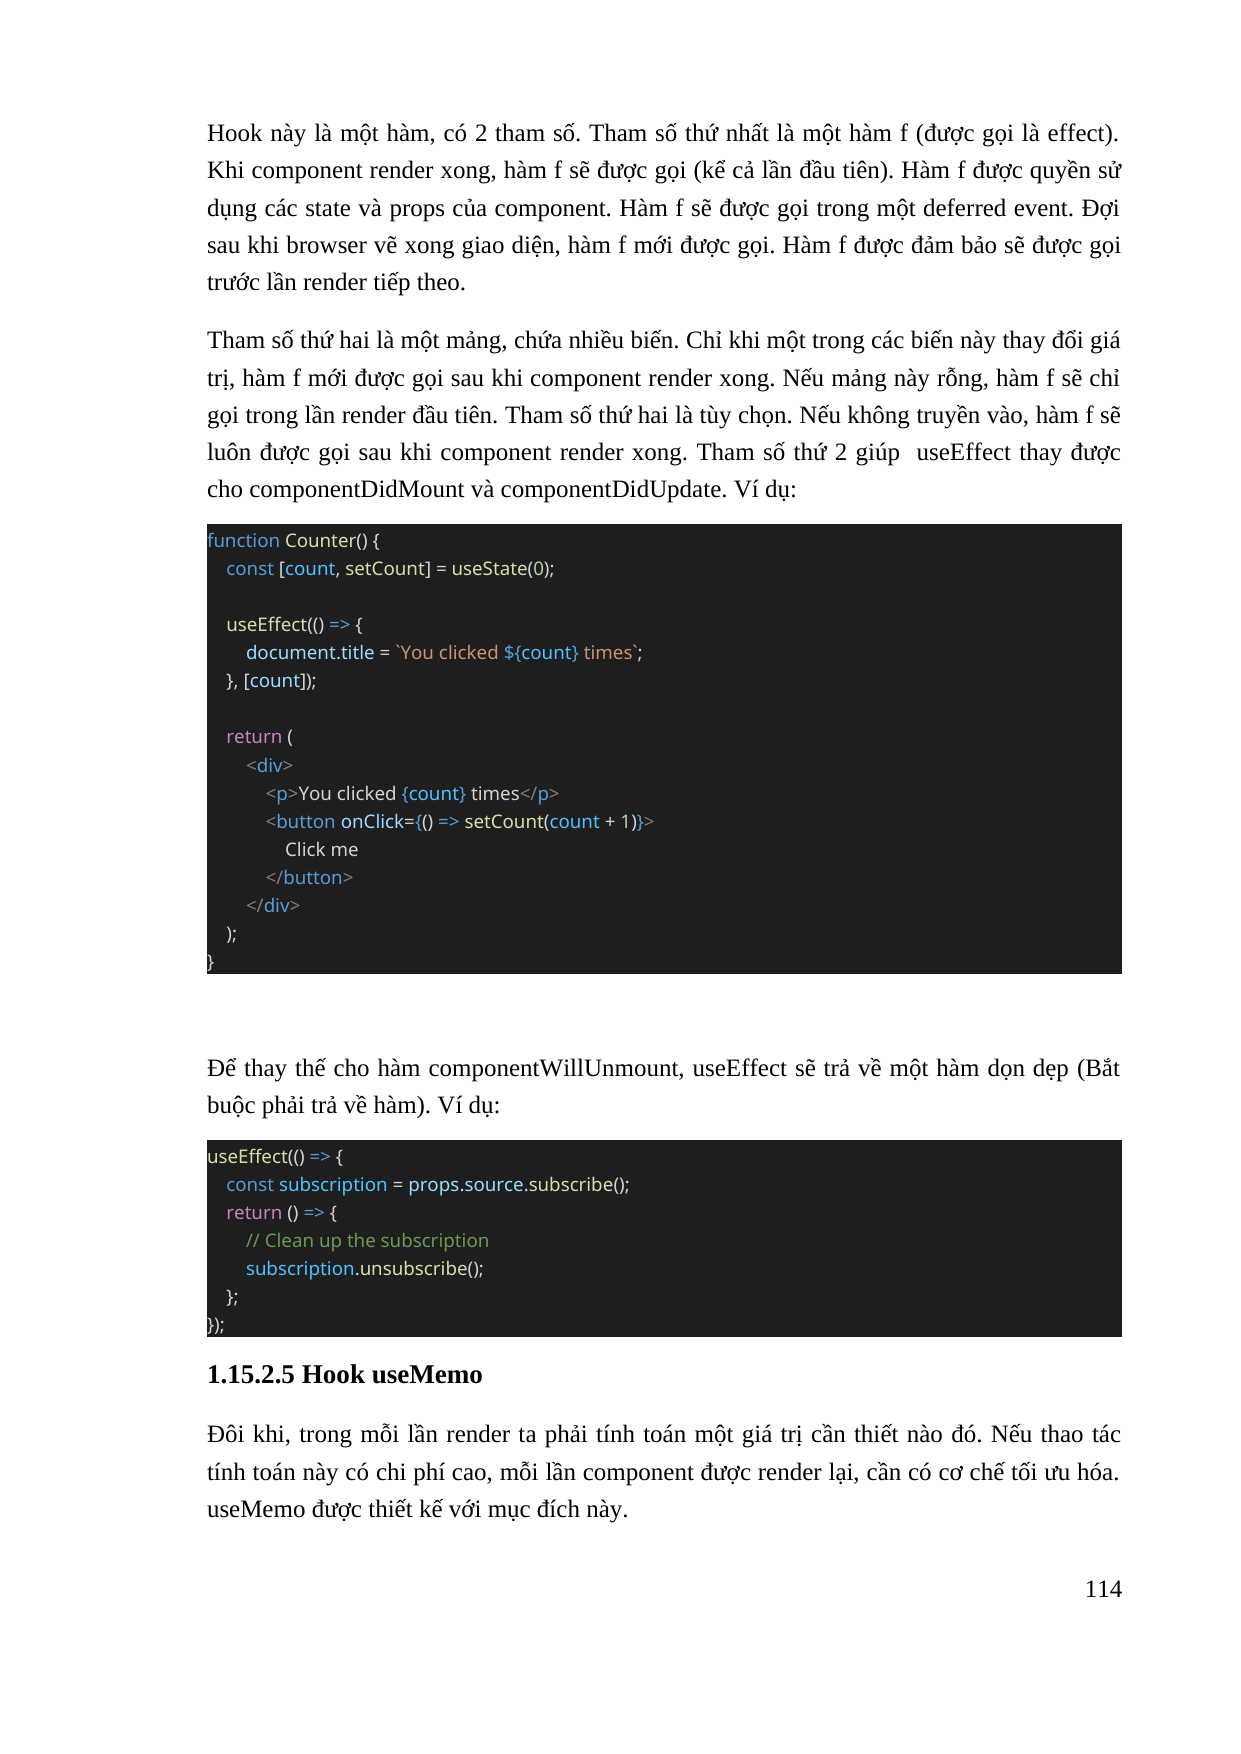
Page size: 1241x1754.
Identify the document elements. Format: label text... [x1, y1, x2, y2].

text </button> [207, 862, 1122, 890]
text }; [207, 1281, 1122, 1309]
text useEffect(() => { [207, 609, 1122, 637]
text Để thay thế cho hàm componentWillUnmount, useEffect sẽ trả về một hàm dọn dẹp (Bắt buộc phải trả về hàm). Ví dụ: [207, 1053, 1122, 1119]
text }, [count]); [207, 665, 1122, 693]
text <p>You clicked {count} times</p> [207, 777, 1122, 806]
text Đôi khi, trong mỗi lần render ta phải tính toán một giá trị cần thiết nào đó. Nếu thao tác tính toán này có chi phí cao, mỗi lần component được render lại, cần có cơ chế tối ưu hóa. useMemo được thiết kế với mục đích này. [207, 1419, 1122, 1523]
text // Clean up the subscription [207, 1225, 1122, 1253]
text }); [207, 1309, 1122, 1337]
text Click me [207, 834, 1122, 862]
text document.title = `You clicked ${count} times`; [207, 637, 1122, 665]
text const subscription = props.source.subscribe(); [207, 1168, 1122, 1197]
text useEffect(() => { [207, 1140, 1122, 1168]
text Tham số thứ hai là một mảng, chứa nhiều biến. Chỉ khi một trong các biến này thay đổi giá trị, hàm f mới được gọi sau khi component render xong. Nếu mảng này rỗng, hàm f sẽ chỉ gọi trong lần render đầu tiên. Tham số thứ hai là tùy chọn. Nếu không truyền vào, hàm f sẽ luôn được gọi sau khi component render xong. Tham số thứ 2 giúp useEffect thay được cho componentDidMount và componentDidUpdate. Ví dụ: [207, 325, 1122, 503]
text const [count, setCount] = useState(0); [207, 552, 1122, 581]
subtitle Hook useMemo [207, 1358, 1122, 1389]
text return ( [207, 721, 1122, 749]
text return () => { [207, 1197, 1122, 1225]
text <div> [207, 749, 1122, 777]
text </div> [207, 890, 1122, 918]
text Hook này là một hàm, có 2 tham số. Tham số thứ nhất là một hàm f (được gọi là effect). Khi component render xong, hàm f sẽ được gọi (kể cả lần đầu tiên). Hàm f được quyền sử dụng các state và props của component. Hàm f sẽ được gọi trong một deferred event. Đợi sau khi browser vẽ xong giao diện, hàm f mới được gọi. Hàm f được đảm bảo sẽ được gọi trước lần render tiếp theo. [207, 118, 1122, 296]
text <button onClick={() => setCount(count + 1)}> [207, 806, 1122, 834]
text function Counter() { [207, 524, 1122, 552]
text subscription.unsubscribe(); [207, 1253, 1122, 1281]
text ); [207, 918, 1122, 946]
text } [207, 946, 1122, 974]
